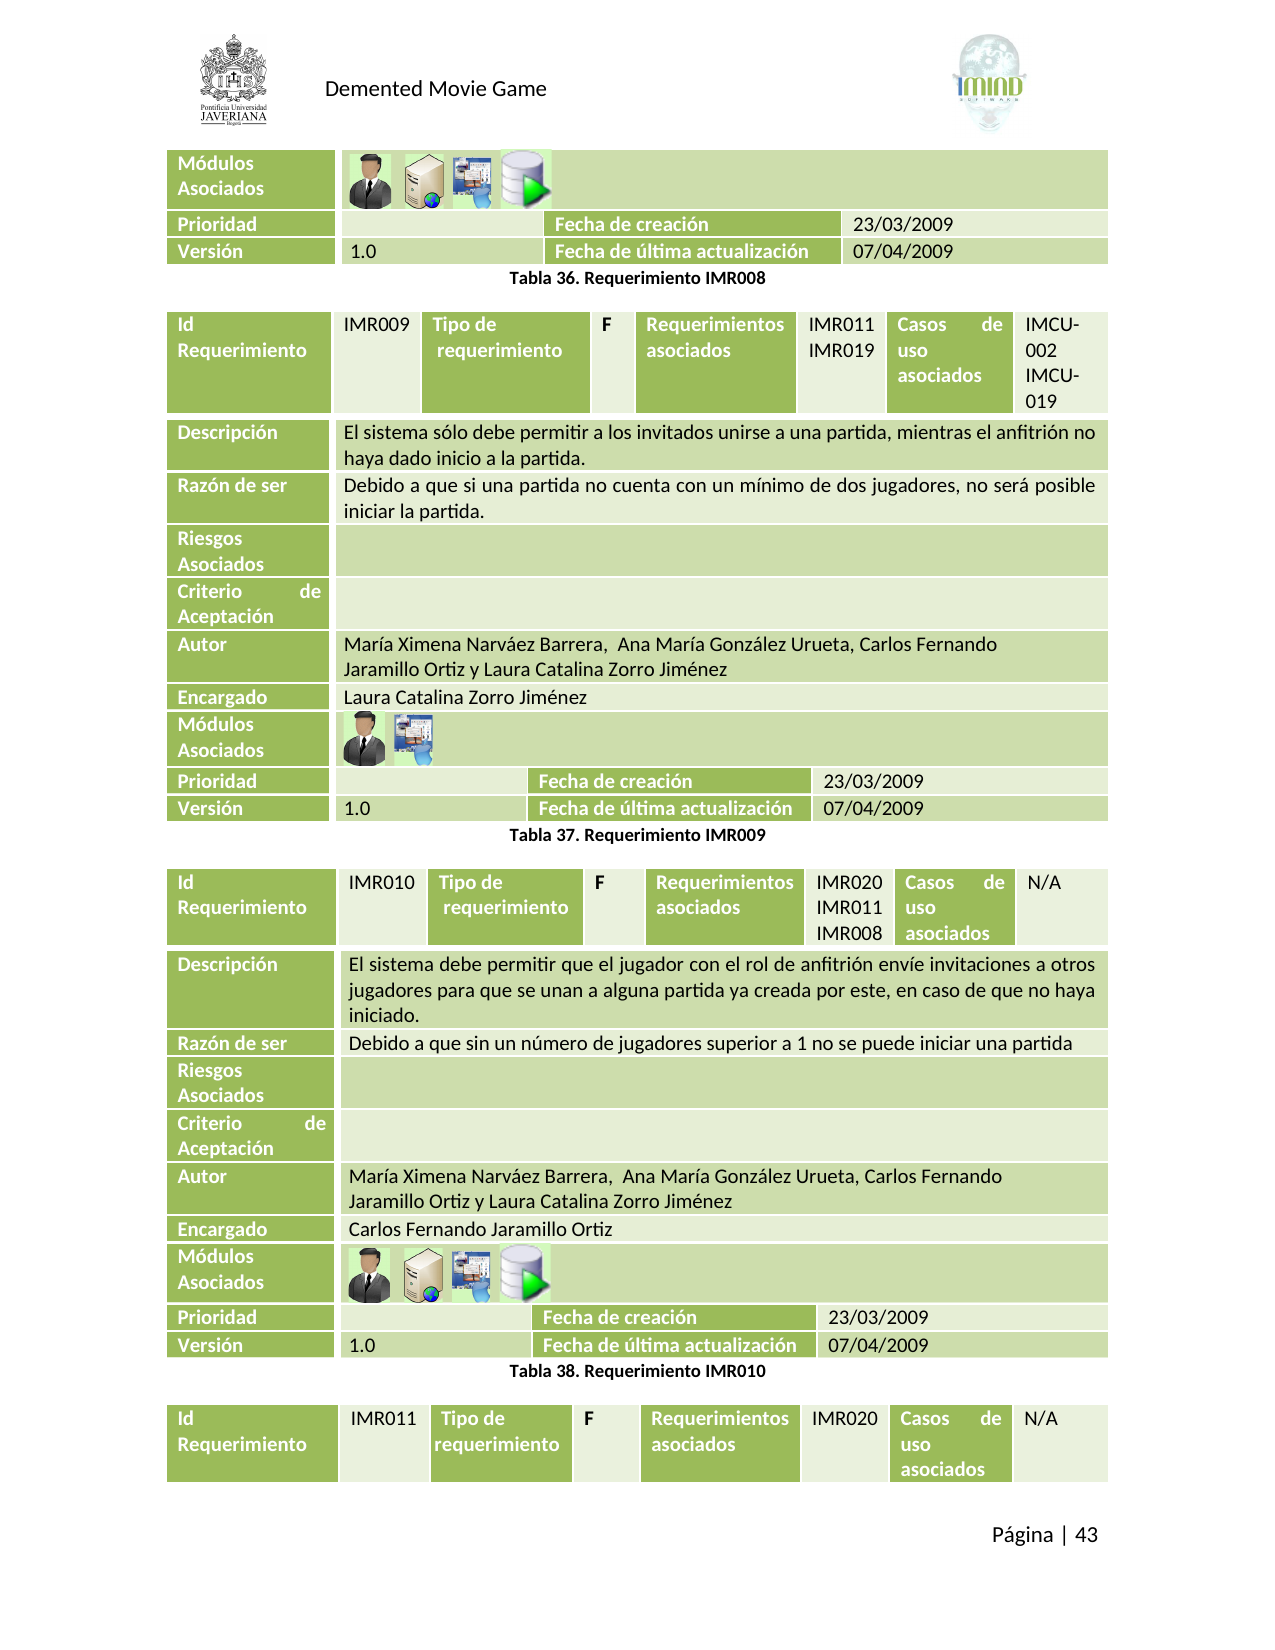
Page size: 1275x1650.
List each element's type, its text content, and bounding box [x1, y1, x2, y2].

table_cell [551, 1244, 1108, 1302]
table_header IMR020 [802, 1405, 888, 1482]
table_cell Debido a que sin un número de jugadores superior a 1 no se puede iniciar una partida [341, 1030, 1108, 1055]
picture [500, 149, 552, 209]
table_header IMR010 [339, 869, 426, 945]
table_cell Prioridad [167, 768, 329, 793]
table_cell Autor [167, 1163, 334, 1214]
table_cell Versión [167, 796, 329, 821]
table_header Requerimientos asociados [641, 1405, 800, 1482]
table_cell Módulos Asociados [167, 712, 329, 766]
picture [200, 34, 267, 126]
table_cell 23/03/2009 [842, 211, 1108, 236]
table_header F [574, 1405, 639, 1482]
table_header IMR011 [340, 1405, 429, 1482]
table_cell Descripción [167, 951, 334, 1028]
picture [453, 157, 492, 209]
table_cell Autor [167, 631, 329, 682]
table_cell 1.0 [336, 796, 526, 821]
table_cell 1.0 [342, 238, 543, 264]
table_header Id Requerimiento [167, 312, 331, 413]
picture [349, 154, 392, 209]
text Tabla 36. Requerimiento IMR008 [177, 266, 1098, 289]
table_header Requerimientos asociados [646, 869, 804, 945]
table_cell Carlos Fernando Jaramillo Ortiz [341, 1216, 1108, 1241]
table_cell Módulos Asociados [167, 1244, 334, 1302]
table_cell 23/03/2009 [818, 1305, 1108, 1330]
table_header F [585, 869, 644, 945]
table_cell Fecha de última actualización [533, 1332, 816, 1357]
table_cell Criterio de Aceptación [167, 1110, 334, 1161]
table_cell 23/03/2009 [813, 768, 1108, 793]
table_cell [552, 150, 1108, 209]
table_cell Fecha de creación [544, 211, 841, 236]
picture [348, 1248, 390, 1303]
table_cell [385, 712, 1108, 766]
picture [394, 714, 433, 766]
table_cell [336, 768, 527, 793]
table_header Tipo de requerimiento [428, 869, 583, 945]
picture [404, 1248, 443, 1303]
table_cell Descripción [167, 420, 329, 470]
table_cell María Ximena Narváez Barrera, Ana María González Urueta, Carlos Fernando Jaramillo Ortiz y Laura Catalina Zorro Jiménez [336, 631, 1108, 682]
picture [452, 1251, 491, 1303]
table_header Tipo de requerimiento [431, 1405, 572, 1482]
table_cell Laura Catalina Zorro Jiménez [336, 684, 1108, 709]
table_header N/A [1017, 869, 1108, 945]
picture [343, 711, 385, 766]
table_cell Fecha de última actualización [528, 796, 811, 821]
table_header IMR011 IMR019 [798, 312, 885, 413]
table_cell Criterio de Aceptación [167, 578, 329, 629]
table_cell [342, 211, 543, 236]
table_cell [341, 1244, 499, 1302]
picture [405, 154, 444, 209]
table_cell Versión [167, 238, 335, 264]
table_header IMCU-002 IMCU-019 [1015, 312, 1108, 413]
table_header Id Requerimiento [167, 1405, 338, 1482]
table_cell Módulos Asociados [167, 150, 335, 209]
table_cell El sistema sólo debe permitir a los invitados unirse a una partida, mientras el anfitrión no haya dado inicio a la partida. [336, 420, 1108, 470]
table_header Tipo de requerimiento [422, 312, 590, 413]
table_header Casos de uso asociados [890, 1405, 1012, 1482]
table_cell Riesgos Asociados [167, 525, 329, 576]
picture [951, 34, 1033, 138]
picture [499, 1243, 551, 1303]
text Tabla 38. Requerimiento IMR010 [177, 1360, 1098, 1382]
table_cell [336, 712, 343, 766]
table_cell María Ximena Narváez Barrera, Ana María González Urueta, Carlos Fernando Jaramillo Ortiz y Laura Catalina Zorro Jiménez [341, 1163, 1108, 1214]
table_header N/A [1014, 1405, 1108, 1482]
table_cell Debido a que si una partida no cuenta con un mínimo de dos jugadores, no será posible iniciar la partida. [336, 473, 1108, 523]
table_cell 07/04/2009 [813, 796, 1108, 821]
table_cell El sistema debe permitir que el jugador con el rol de anfitrión envíe invitaciones a otros jugadores para que se unan a alguna partida ya creada por este, en caso de que no haya iniciado. [341, 951, 1108, 1028]
table_cell Fecha de última actualización [545, 238, 841, 264]
table_header Requerimientos asociados [636, 312, 796, 413]
table_cell [336, 525, 1108, 576]
table_header Id Requerimiento [167, 869, 336, 945]
table_cell 1.0 [341, 1332, 531, 1357]
table_cell [341, 1110, 1108, 1161]
table_cell [336, 578, 1108, 629]
table_cell Encargado [167, 684, 329, 709]
table_header IMR020 IMR011 IMR008 [806, 869, 893, 945]
table_cell Fecha de creación [528, 768, 811, 793]
table_header Casos de uso asociados [887, 312, 1013, 413]
table_cell Razón de ser [167, 1030, 334, 1055]
table_cell Riesgos Asociados [167, 1057, 334, 1108]
table_cell Versión [167, 1332, 334, 1357]
table_cell [341, 1057, 1108, 1108]
table_header F [592, 312, 634, 413]
table_cell Encargado [167, 1216, 334, 1241]
table_cell [342, 150, 500, 209]
table_cell Razón de ser [167, 473, 329, 523]
table_cell [341, 1305, 531, 1330]
table_cell 07/04/2009 [843, 238, 1108, 264]
table_header IMR009 [334, 312, 420, 413]
table_cell Prioridad [167, 211, 335, 236]
table_cell Fecha de creación [532, 1305, 816, 1330]
table_header Casos de uso asociados [895, 869, 1015, 945]
table_cell Prioridad [167, 1305, 334, 1330]
table_cell 07/04/2009 [818, 1332, 1108, 1357]
text Tabla 37. Requerimiento IMR009 [177, 823, 1098, 846]
